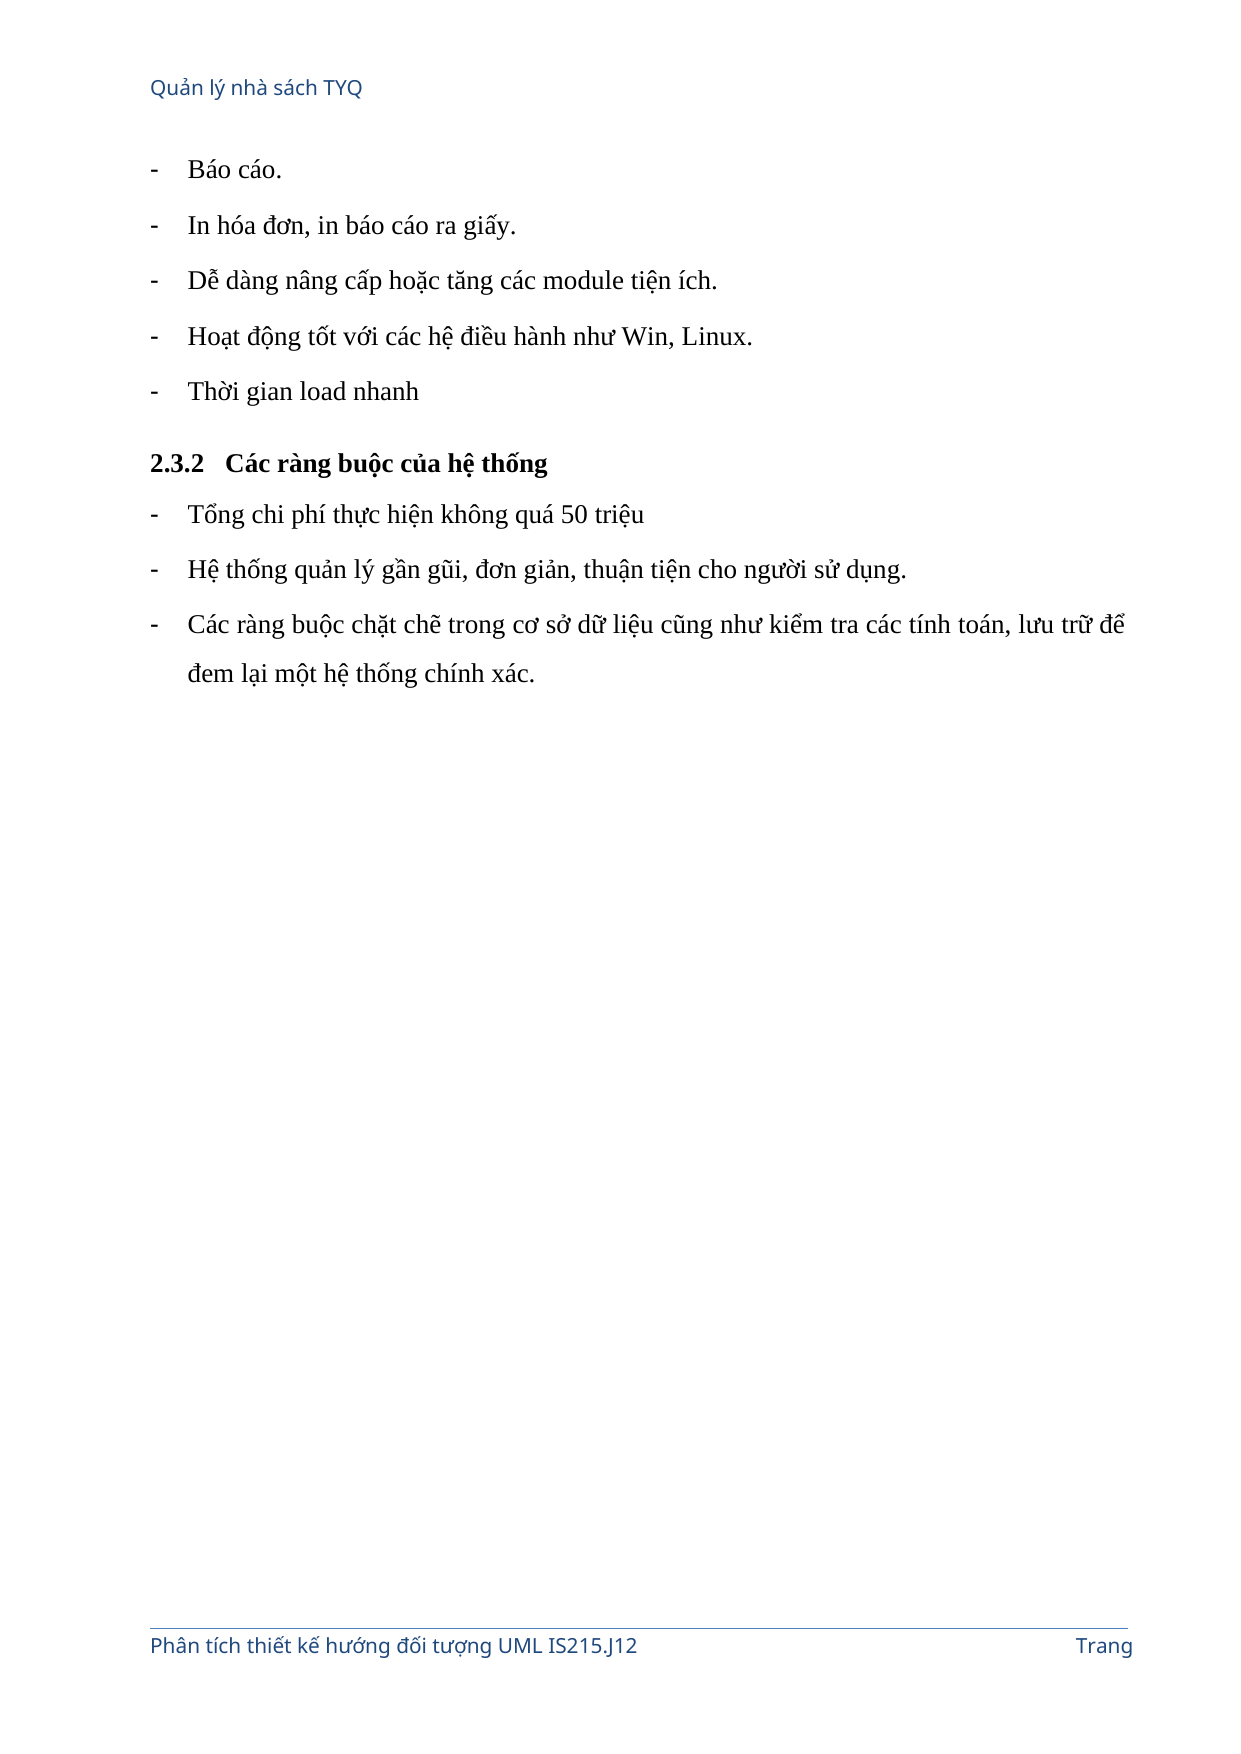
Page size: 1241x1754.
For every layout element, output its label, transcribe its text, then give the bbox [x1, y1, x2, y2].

list In hóa đơn, in báo cáo ra giấy. [150, 205, 1128, 242]
list Các ràng buộc chặt chẽ trong cơ sở dữ liệu cũng như kiểm tra các tính toán, lưu trữ để đem lại một hệ thống chính xác. [150, 605, 1128, 688]
list Dễ dàng nâng cấp hoặc tăng các module tiện ích. [150, 261, 1128, 297]
list Tổng chi phí thực hiện không quá 50 triệu [150, 494, 1128, 531]
subtitle Các ràng buộc của hệ thống [150, 447, 1128, 478]
list Thời gian load nhanh [150, 371, 1128, 408]
list Hoạt động tốt với các hệ điều hành như Win, Linux. [150, 316, 1128, 353]
list Báo cáo. [150, 150, 1128, 187]
list Hệ thống quản lý gần gũi, đơn giản, thuận tiện cho người sử dụng. [150, 549, 1128, 586]
